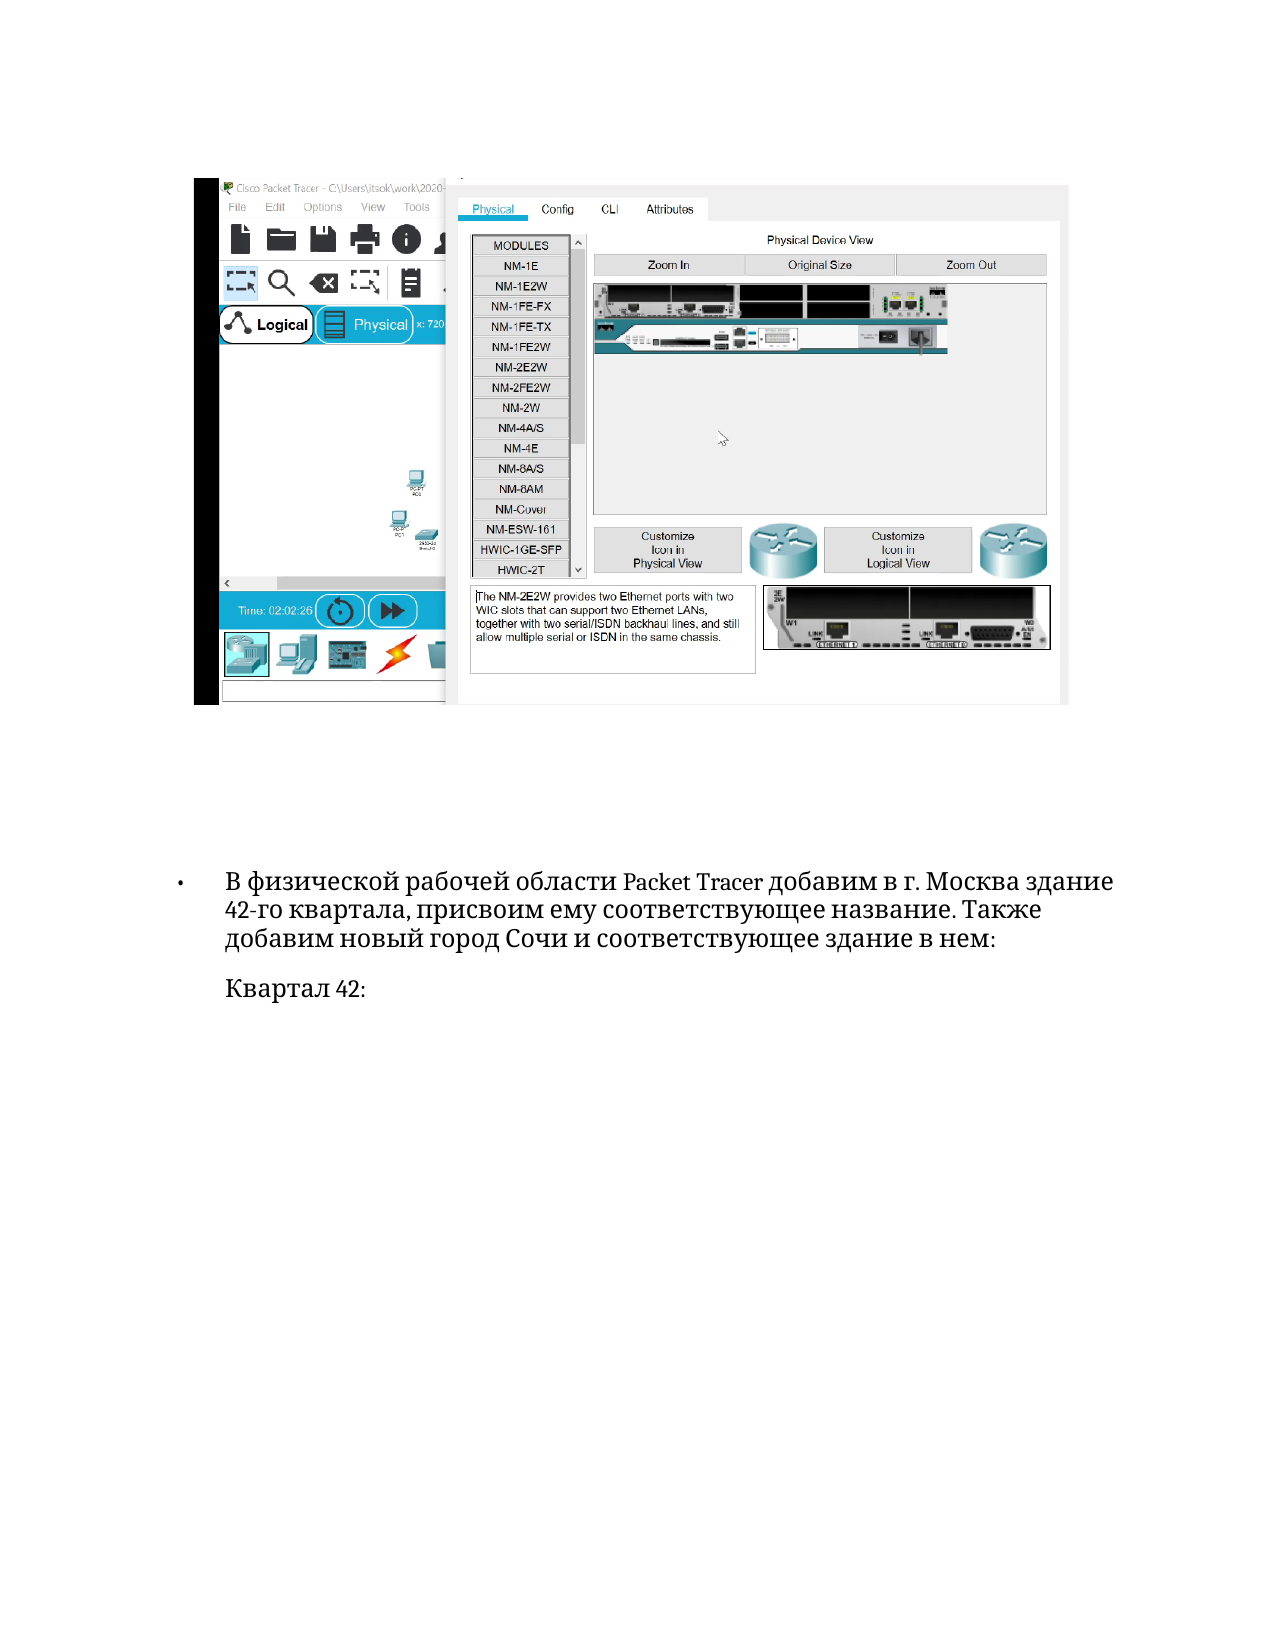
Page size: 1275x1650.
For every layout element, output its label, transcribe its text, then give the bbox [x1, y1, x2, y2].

list В физической рабочей области Packet Tracer добавим в г. Москва здание 42-го квартала, присвоим ему соответствующее название. Также добавим новый город Сочи и соответствующее здание в нем: [175, 868, 1125, 954]
list Квартал 42: [175, 975, 1125, 1003]
picture [193, 178, 1069, 705]
